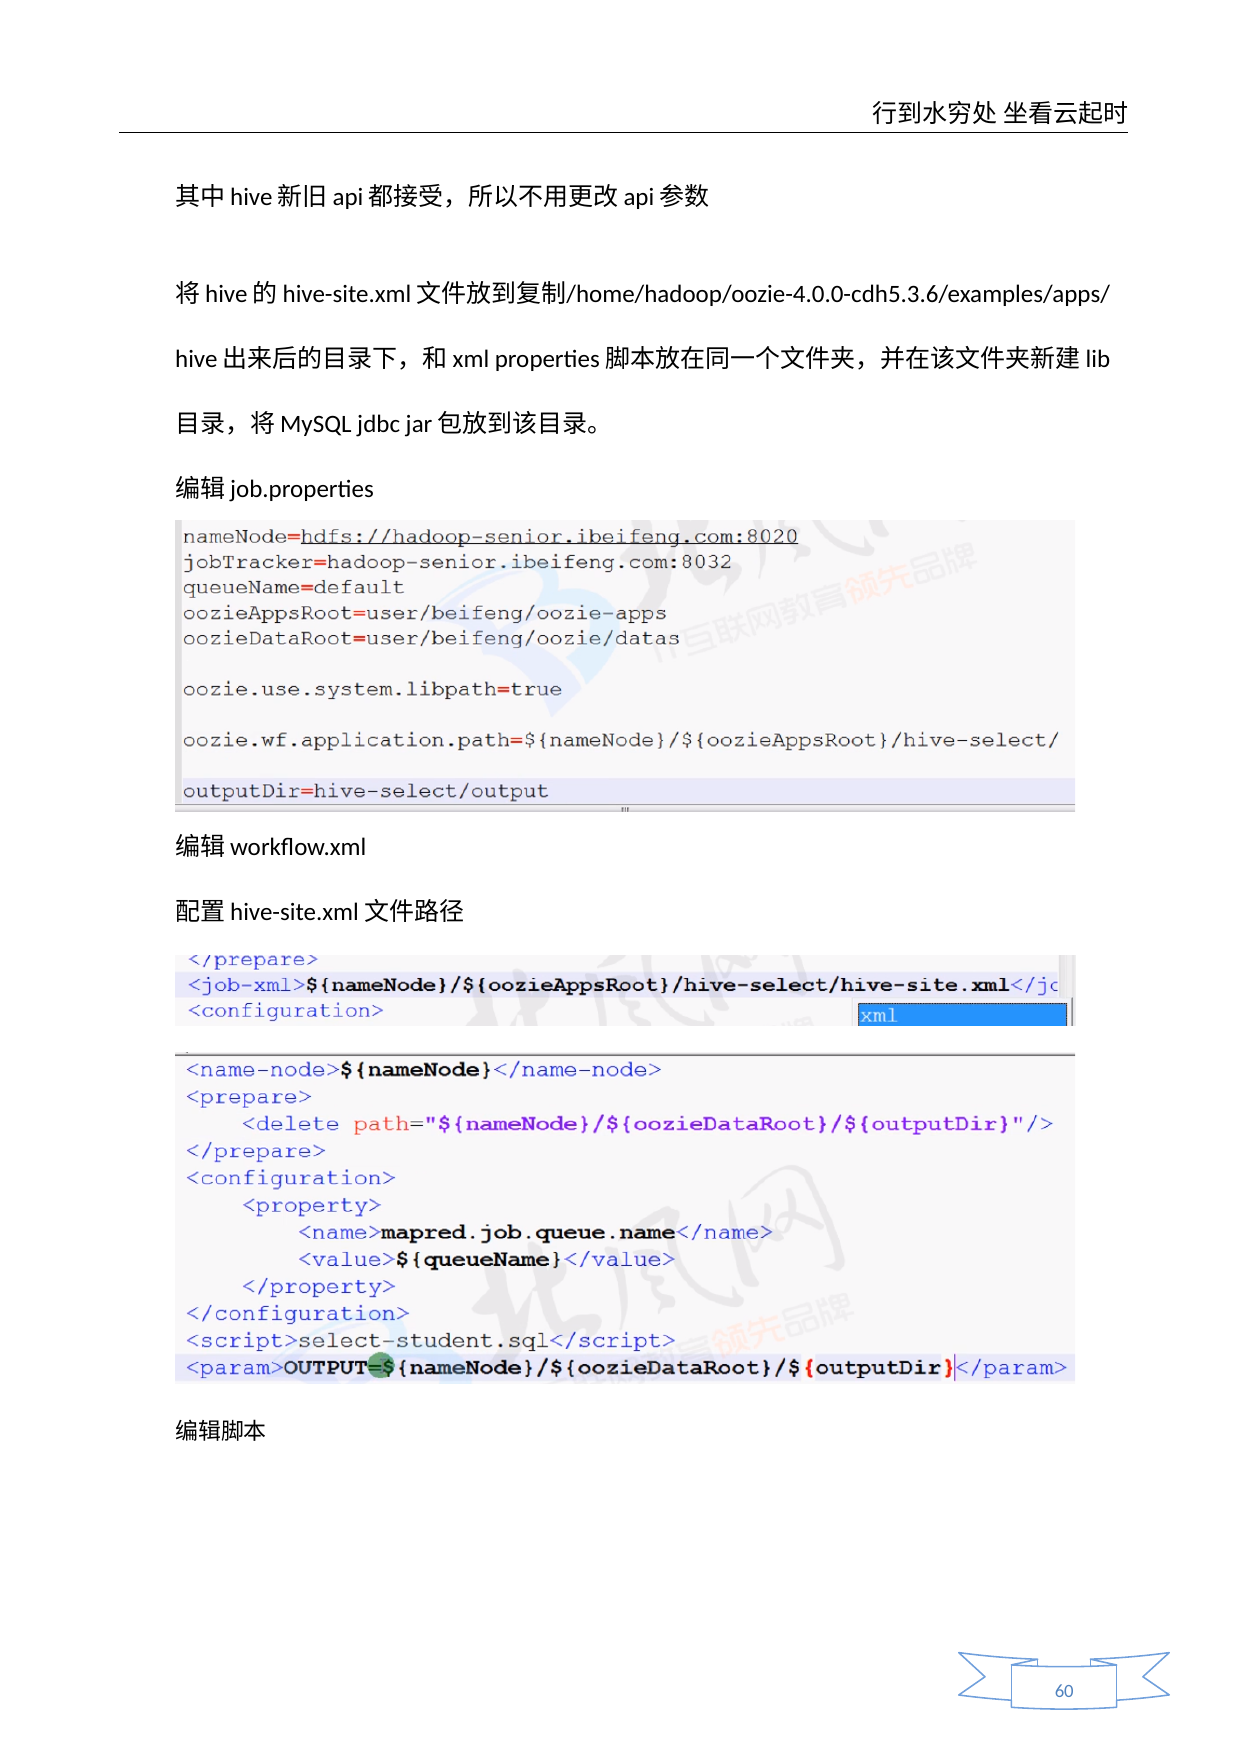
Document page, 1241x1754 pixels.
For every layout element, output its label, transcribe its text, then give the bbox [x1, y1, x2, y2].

picture [175, 520, 1075, 812]
picture [175, 1052, 1075, 1384]
text 编辑job.properties [175, 454, 1128, 519]
text 其中hive新旧api都接受，所以不用更改api参数 [175, 162, 1128, 227]
text 编辑workflow.xml [175, 812, 1128, 877]
text 配置hive-site.xml文件路径 [175, 877, 1128, 942]
picture [175, 955, 1075, 1026]
text 将hive的hive-site.xml文件放到复制/home/hadoop/oozie-4.0.0-cdh5.3.6/examples/apps/hive出来后的目录下，和xml properties 脚本放在同一个文件夹，并在该文件夹新建lib目录，将MySQL jdbc jar包放到该目录。 [175, 259, 1128, 454]
text 编辑脚本 [175, 1397, 1128, 1462]
